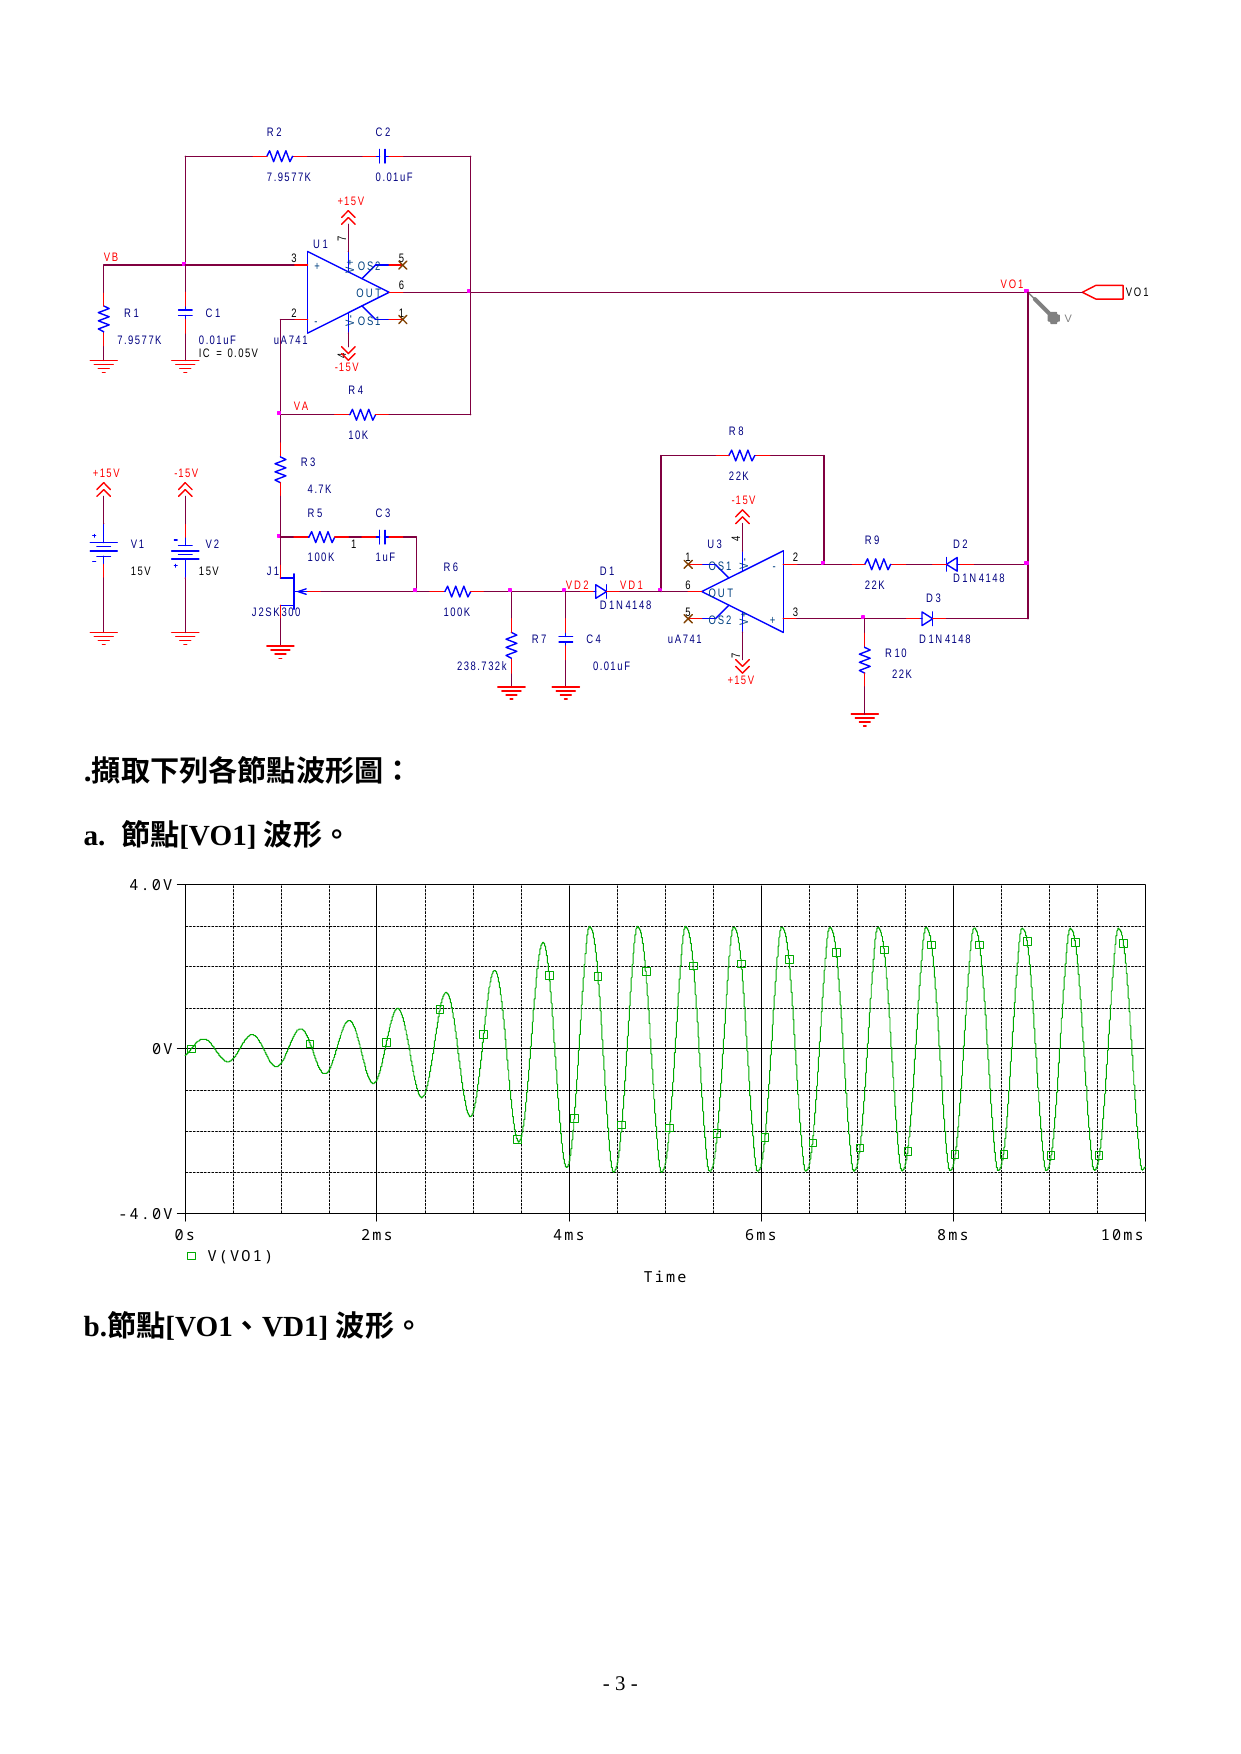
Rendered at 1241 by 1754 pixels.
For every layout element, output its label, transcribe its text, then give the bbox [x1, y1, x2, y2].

text b.節點[VO1、VD1] 波形。 [83, 1303, 1157, 1345]
list 節點[VO1] 波形。 [83, 811, 1157, 853]
text .擷取下列各節點波形圖： [83, 747, 1157, 790]
